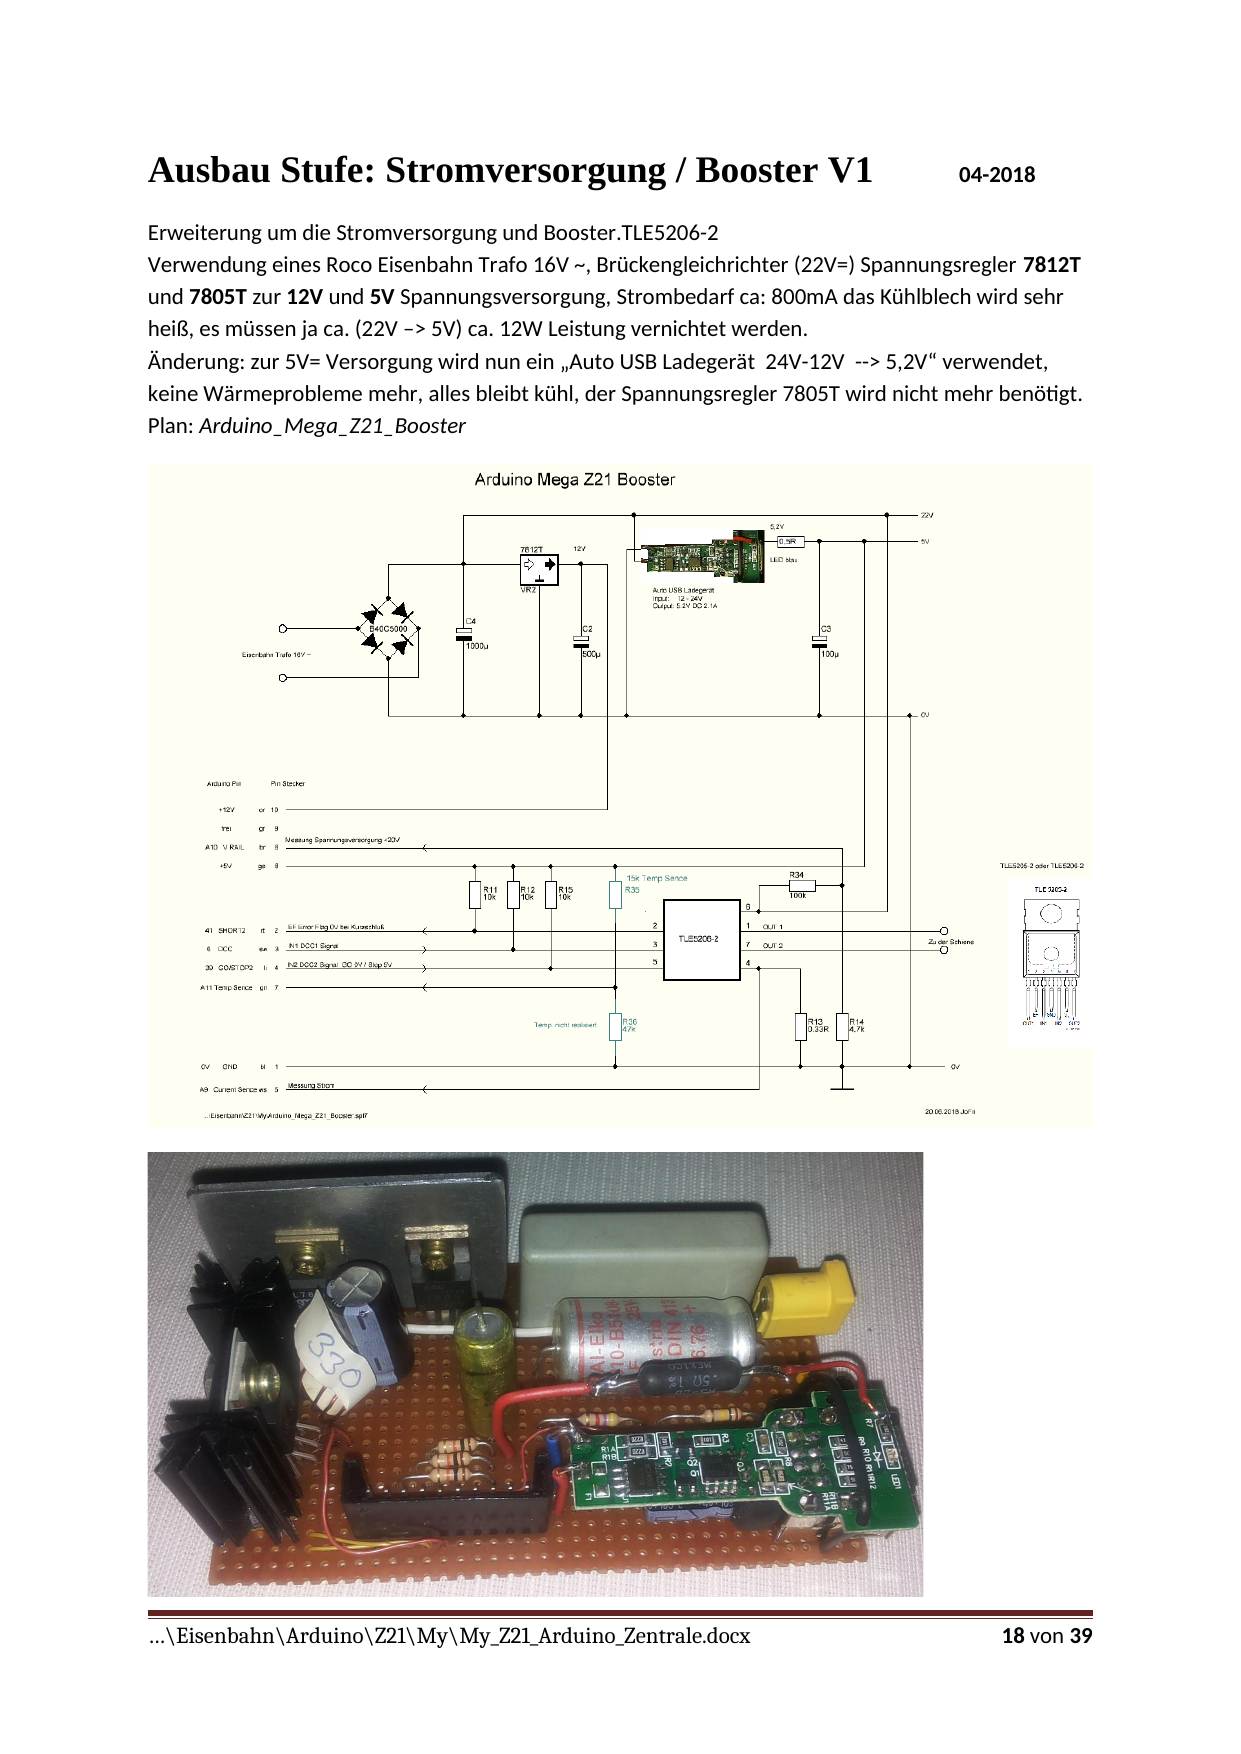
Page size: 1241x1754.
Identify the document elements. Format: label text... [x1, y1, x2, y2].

text Ausbau Stufe: Stromversorgung / Booster V1 04-2018 [148, 148, 1093, 191]
picture [147, 464, 1093, 1128]
text Erweiterung um die Stromversorgung und Booster.TLE5206-2 Verwendung eines Roco Eisenbahn Trafo 16V ~, Brückengleichrichter (22V=) Spannungsregler 7812T und 7805T zur 12V und 5V Spannungsversorgung, Strombedarf ca: 800mA das Kühlblech wird sehr heiß, es müssen ja ca. (22V –> 5V) ca. 12W Leistung vernichtet werden. Änderung: zur 5V= Versorgung wird nun ein „Auto USB Ladegerät 24V-12V --> 5,2V“ verwendet, keine Wärmeprobleme mehr, alles bleibt kühl, der Spannungsregler 7805T wird nicht mehr benötigt. Plan: Arduino_Mega_Z21_Booster [148, 218, 1093, 439]
picture [147, 1152, 924, 1597]
